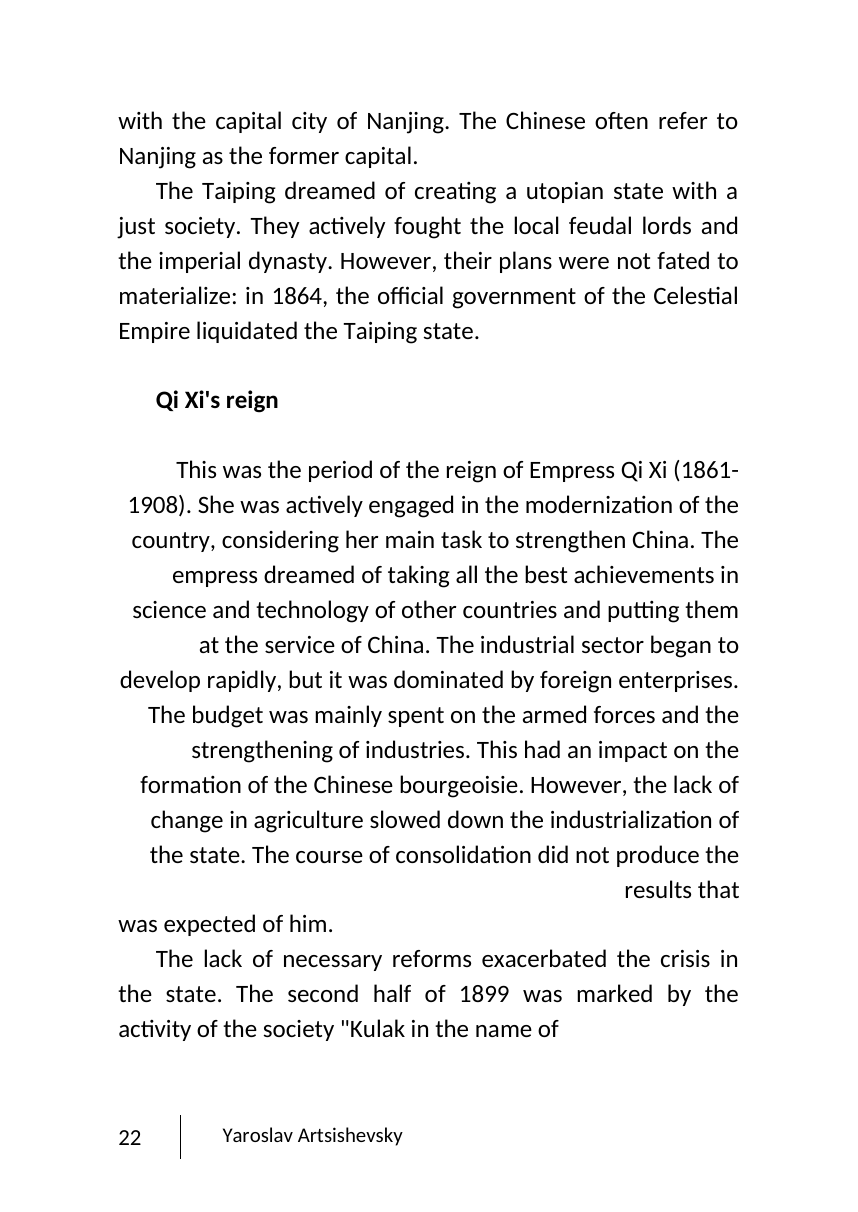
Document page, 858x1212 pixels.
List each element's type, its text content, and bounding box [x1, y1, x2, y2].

text with the capital city of Nanjing. The Chinese often refer to Nanjing as the former capital. [118, 105, 739, 171]
subtitle Qi Xi's reign [156, 385, 751, 415]
text The lack of necessary reforms exacerbated the crisis in the state. The second half of 1899 was marked by the activity of the society "Kulak in the name of [118, 943, 739, 1044]
text This was the period of the reign of Empress Qi Xi (1861-1908). She was actively engaged in the modernization of the country, considering her main task to strengthen China. The empress dreamed of taking all the best achievements in science and technology of other countries and putting them at the service of China. The industrial sector began to develop rapidly, but it was dominated by foreign enterprises. The budget was mainly spent on the armed forces and the strengthening of industries. This had an impact on the formation of the Chinese bourgeoisie. However, the lack of change in agriculture slowed down the industrialization of the state. The course of consolidation did not produce the results that [118, 455, 739, 905]
text was expected of him. [118, 910, 751, 939]
text The Taiping dreamed of creating a utopian state with a just society. They actively fought the local feudal lords and the imperial dynasty. However, their plans were not fated to materialize: in 1864, the official government of the Celestial Empire liquidated the Taiping state. [118, 175, 739, 346]
